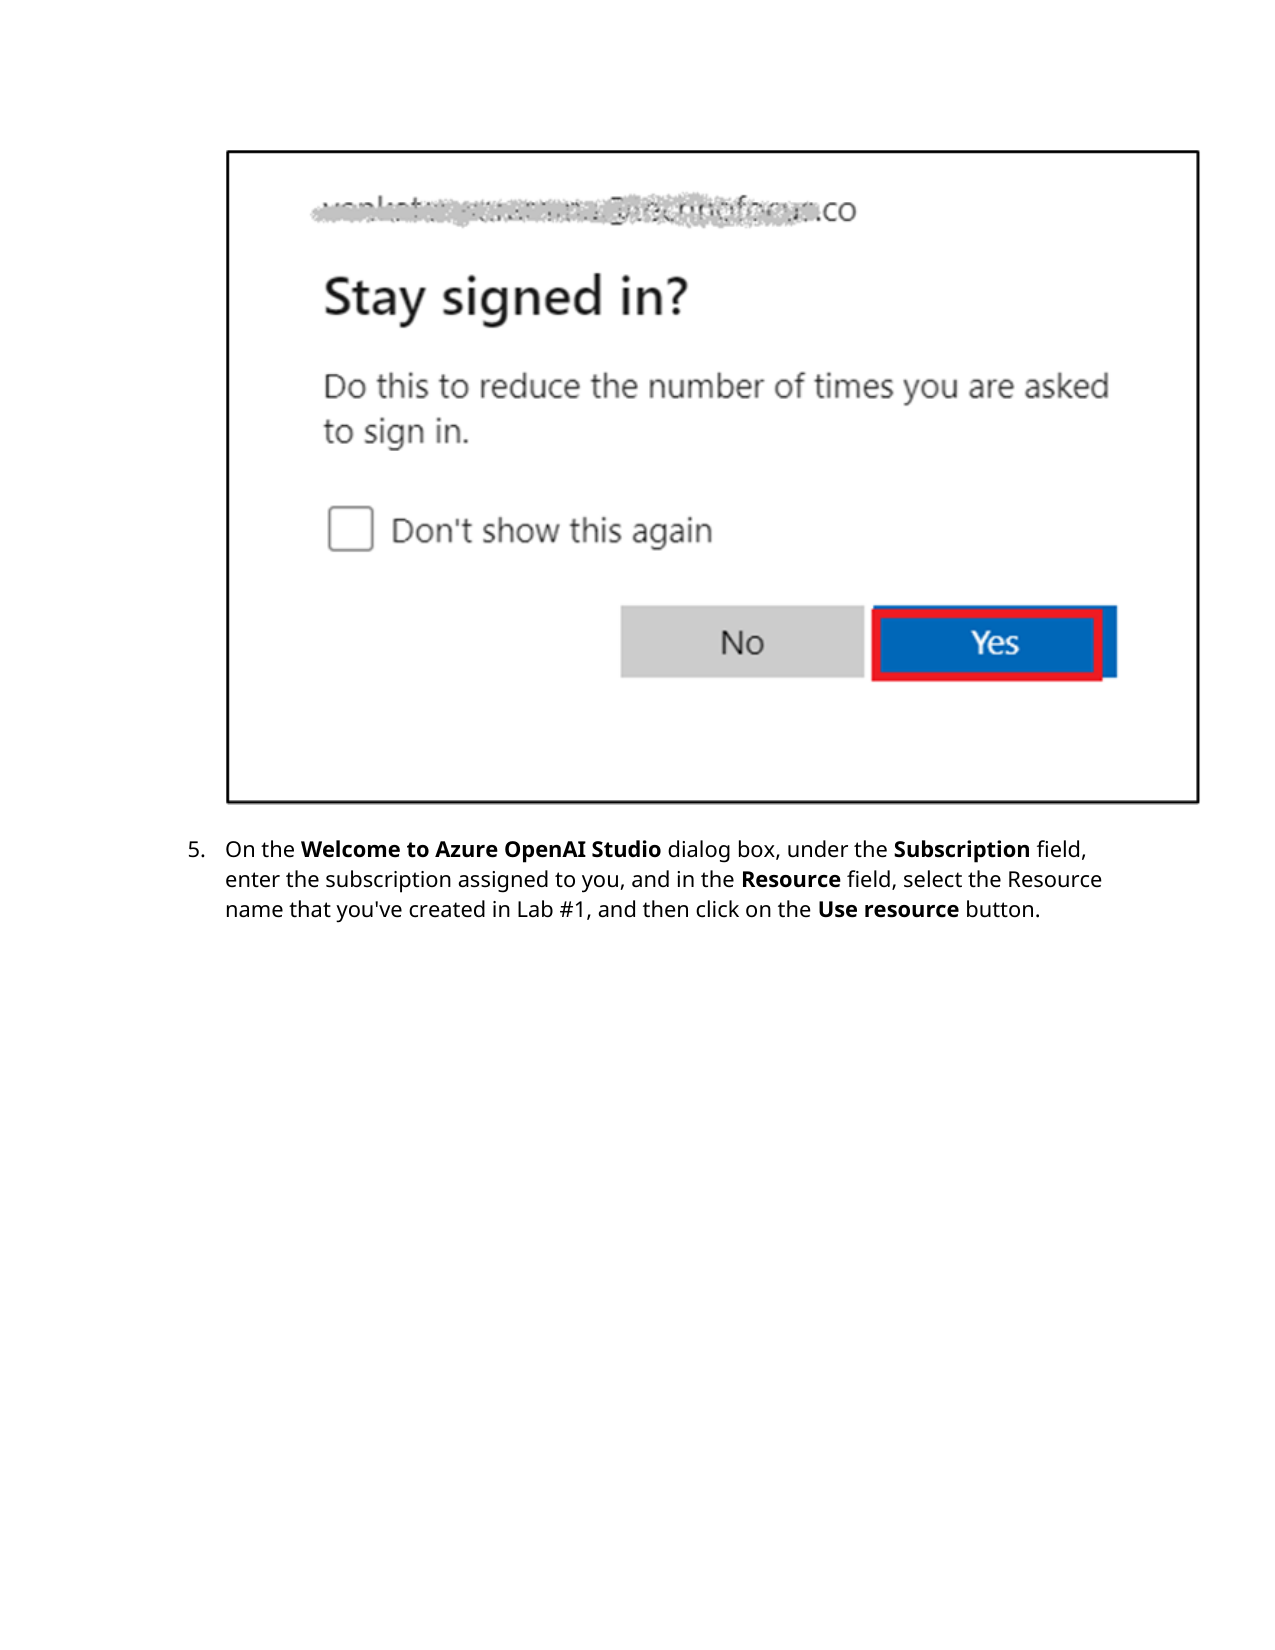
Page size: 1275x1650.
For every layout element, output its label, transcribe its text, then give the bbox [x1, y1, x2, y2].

picture [225, 150, 1200, 805]
list On the Welcome to Azure OpenAI Studio dialog box, under the Subscription field, enter the subscription assigned to you, and in the Resource field, select the Resource name that you've created in Lab #1, and then click on the Use resource button. [187, 834, 1125, 923]
